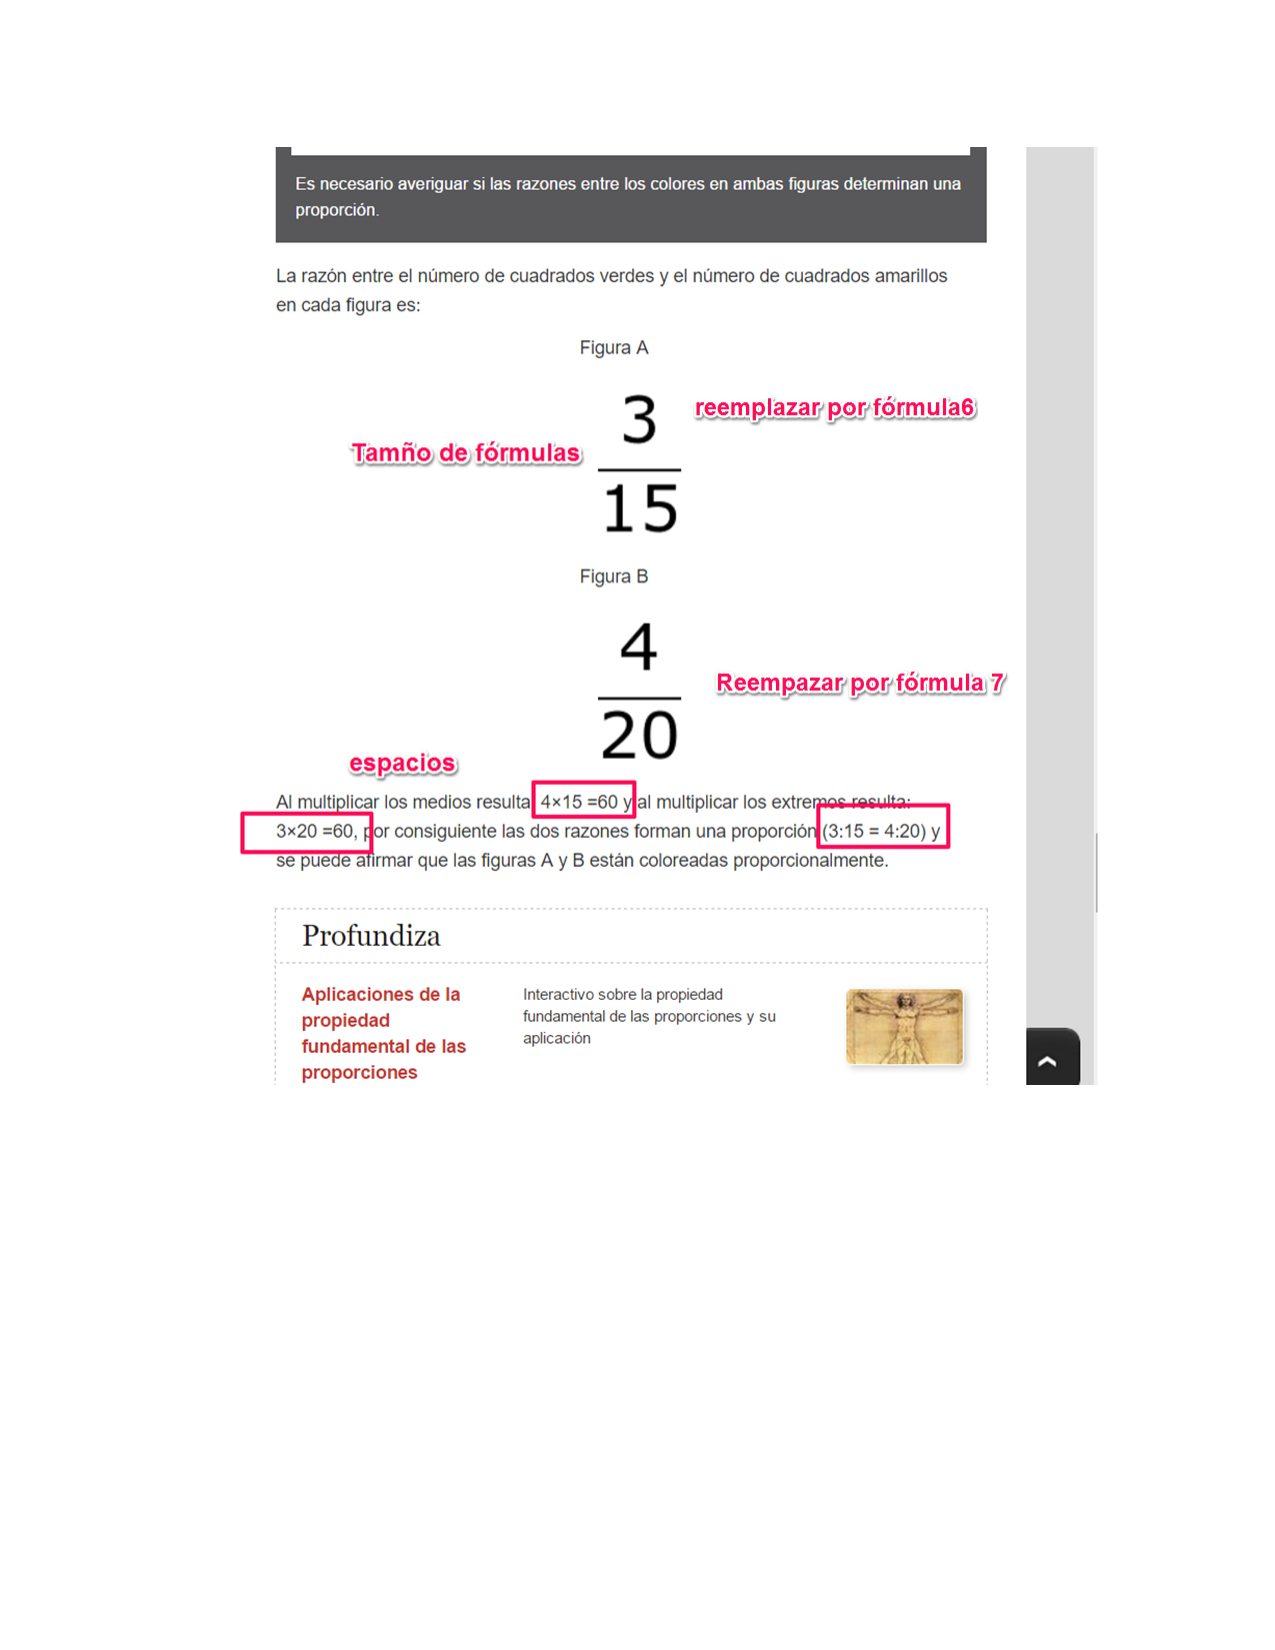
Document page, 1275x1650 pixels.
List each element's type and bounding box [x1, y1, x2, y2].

picture [177, 147, 1098, 1085]
